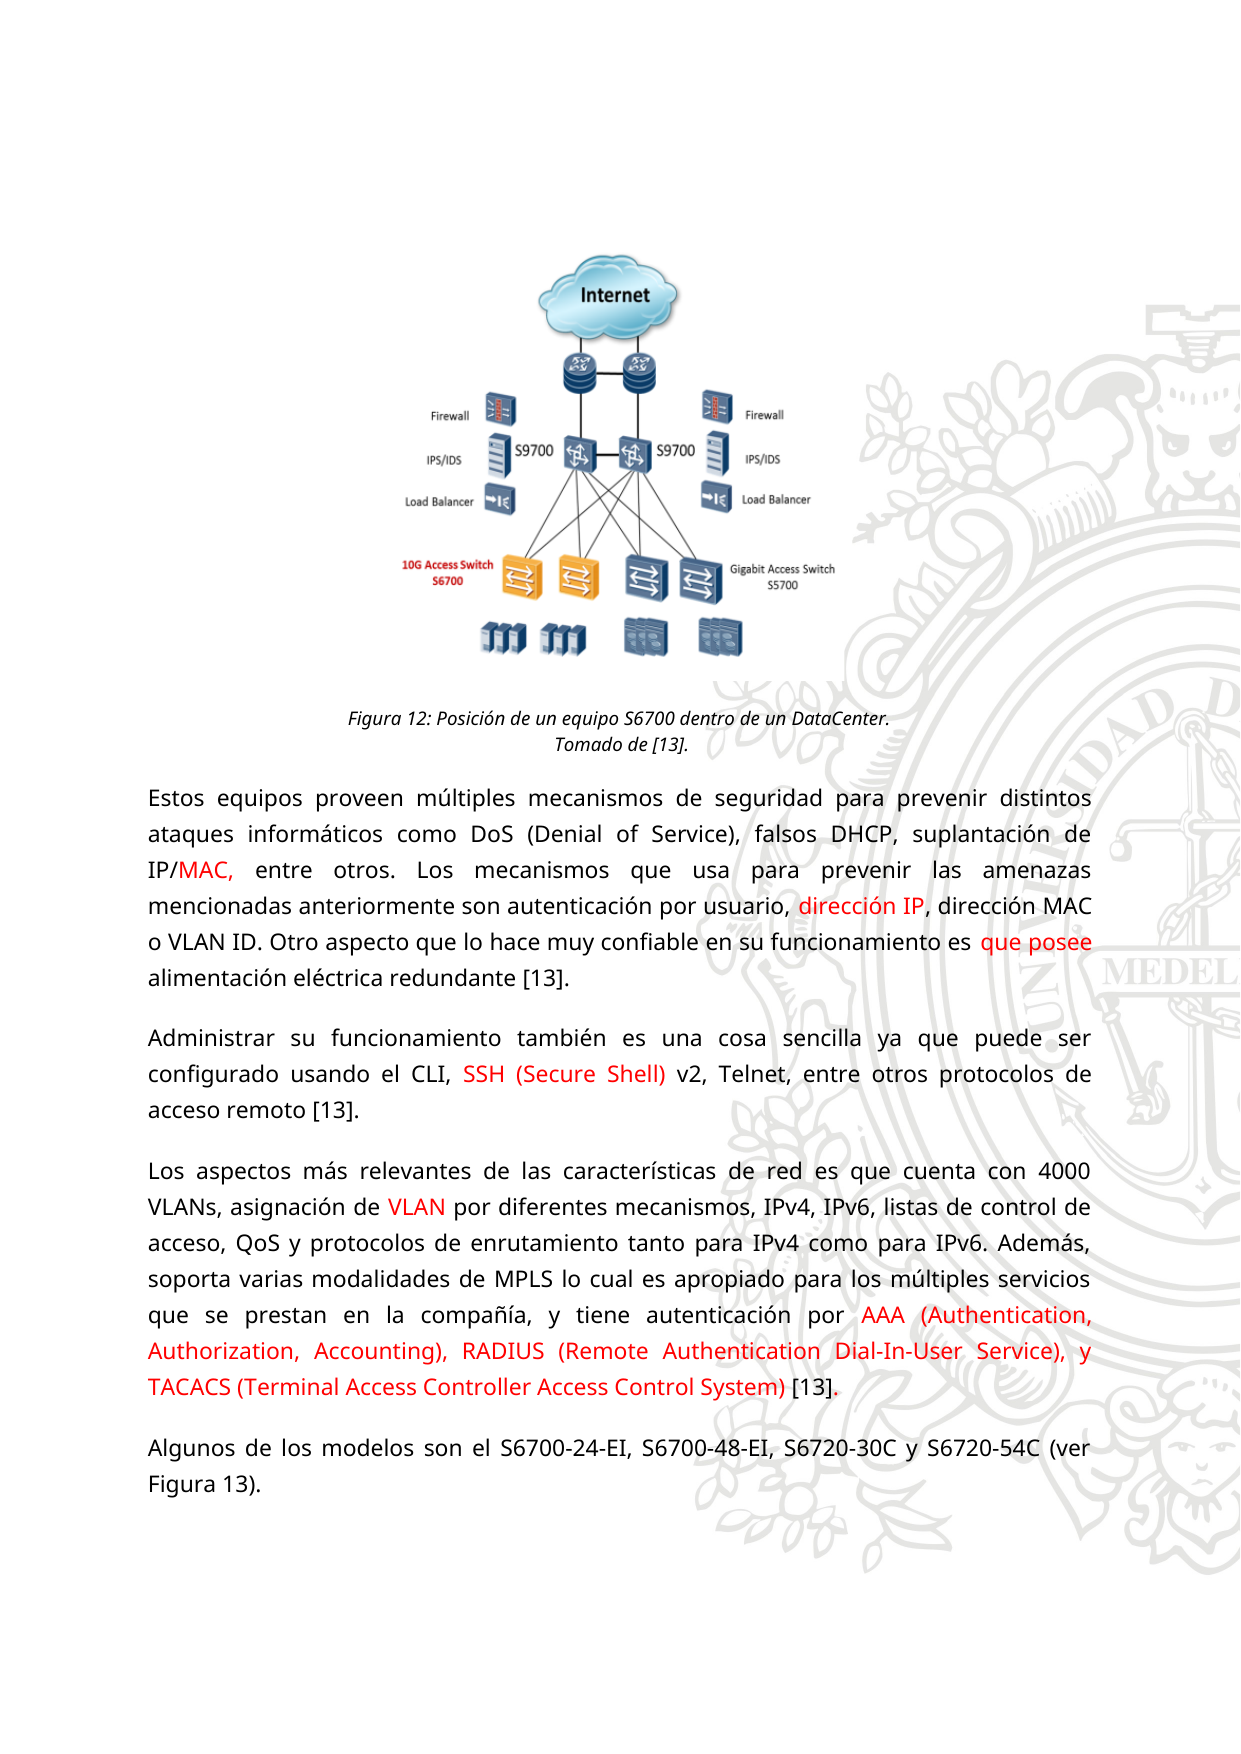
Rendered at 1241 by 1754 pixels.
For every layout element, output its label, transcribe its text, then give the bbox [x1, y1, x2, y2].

text Figura 12: Posición de un equipo S6700 dentro de un DataCenter. [148, 706, 1092, 731]
text Tomado de . [148, 731, 1092, 757]
text Administrar su funcionamiento también es una cosa sencilla ya que puede ser configurado usando el CLI, SSH (Secure Shell) v2, Telnet, entre otros protocolos de acceso remoto . [148, 1022, 1092, 1126]
text Los aspectos más relevantes de las características de red es que cuenta con 4000 VLANs, asignación de VLAN por diferentes mecanismos, IPv4, IPv6, listas de control de acceso, QoS y protocolos de enrutamiento tanto para IPv4 como para IPv6. Además, soporta varias modalidades de MPLS lo cual es apropiado para los múltiples servicios que se prestan en la compañía, y tiene autenticación por AAA (Authentication, Authorization, Accounting), RADIUS (Remote Authentication Dial-In-User Service), y TACACS (Terminal Access Controller Access Control System) . [148, 1155, 1092, 1402]
text Estos equipos proveen múltiples mecanismos de seguridad para prevenir distintos ataques informáticos como DoS (Denial of Service), falsos DHCP, suplantación de IP/MAC, entre otros. Los mecanismos que usa para prevenir las amenazas mencionadas anteriormente son autenticación por usuario, dirección IP, dirección MAC o VLAN ID. Otro aspecto que lo hace muy confiable en su funcionamiento es que posee alimentación eléctrica redundante . [148, 782, 1092, 993]
text Algunos de los modelos son el S6700-24-EI, S6700-48-EI, S6720-30C y S6720-54C (ver Figura 13). [148, 1432, 1092, 1499]
picture [0, 234, 1241, 1616]
